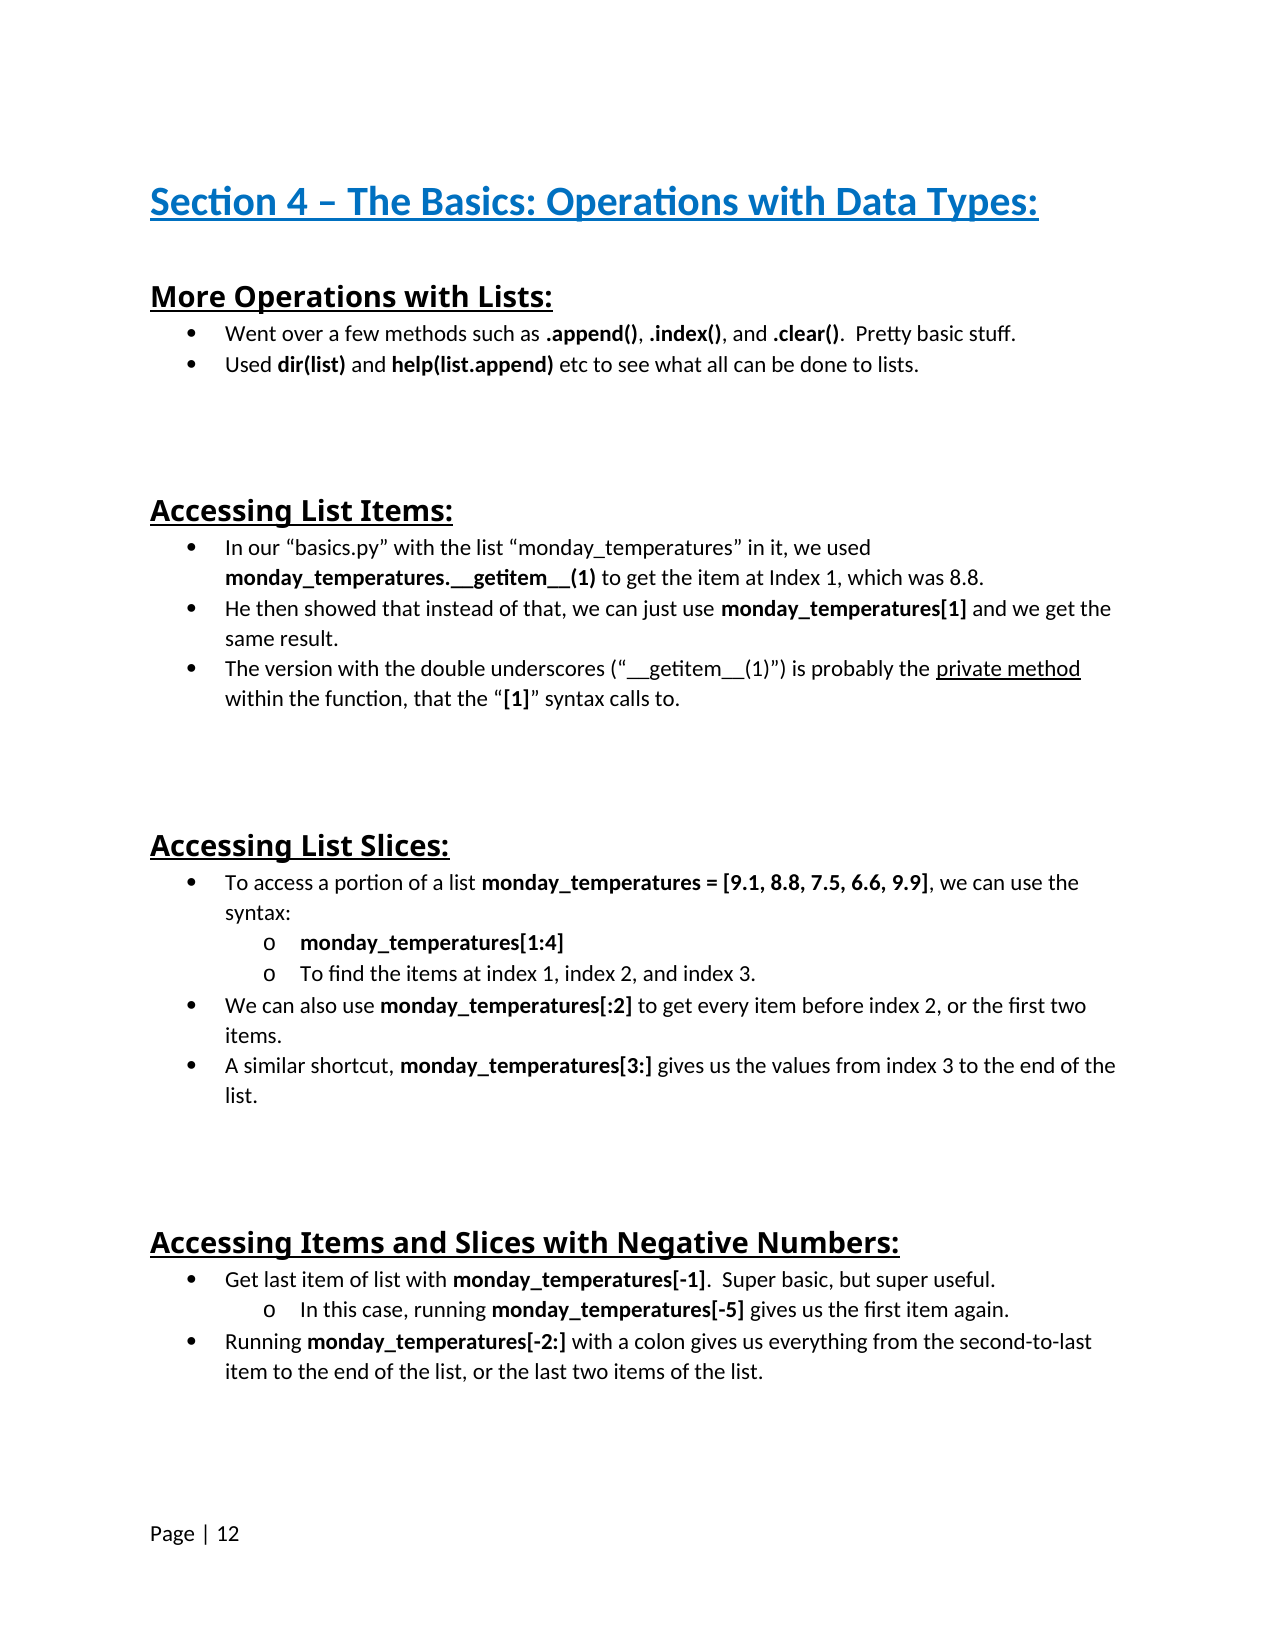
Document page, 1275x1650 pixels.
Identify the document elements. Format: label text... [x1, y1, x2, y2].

list He then showed that instead of that, we can just use monday_temperatures[1] and we get the same result. [187, 594, 1125, 652]
list Get last item of list with monday_temperatures[-1]. Super basic, but super useful. [187, 1265, 1125, 1293]
subtitle Section 4 – The Basics: Operations with Data Types: [150, 175, 1125, 226]
subtitle Accessing List Items: [150, 490, 1125, 530]
list The version with the double underscores (“__getitem__(1)”) is probably the private method within the function, that the “[1]” syntax calls to. [187, 654, 1125, 712]
list Used dir(list) and help(list.append) etc to see what all can be done to lists. [187, 350, 1125, 378]
list We can also use monday_temperatures[:2] to get every item before index 2, or the first two items. [187, 991, 1125, 1049]
list Went over a few methods such as .append(), .index(), and .clear(). Pretty basic stuff. [187, 319, 1125, 348]
list To find the items at index 1, index 2, and index 3. [262, 959, 1125, 989]
subtitle Accessing List Slices: [150, 825, 1125, 864]
subtitle More Operations with Lists: [150, 277, 1125, 316]
list A similar shortcut, monday_temperatures[3:] gives us the values from index 3 to the end of the list. [187, 1051, 1125, 1110]
list In this case, running monday_temperatures[-5] gives us the first item again. [262, 1295, 1125, 1324]
subtitle Accessing Items and Slices with Negative Numbers: [150, 1222, 1125, 1262]
list Running monday_temperatures[-2:] with a colon gives us everything from the second-to-last item to the end of the list, or the last two items of the list. [187, 1327, 1125, 1385]
list monday_temperatures[1:4] [262, 928, 1125, 957]
list To access a portion of a list monday_temperatures = [9.1, 8.8, 7.5, 6.6, 9.9], we can use the syntax: [187, 868, 1125, 926]
list In our “basics.py” with the list “monday_temperatures” in it, we used monday_temperatures.__getitem__(1) to get the item at Index 1, which was 8.8. [187, 533, 1125, 591]
